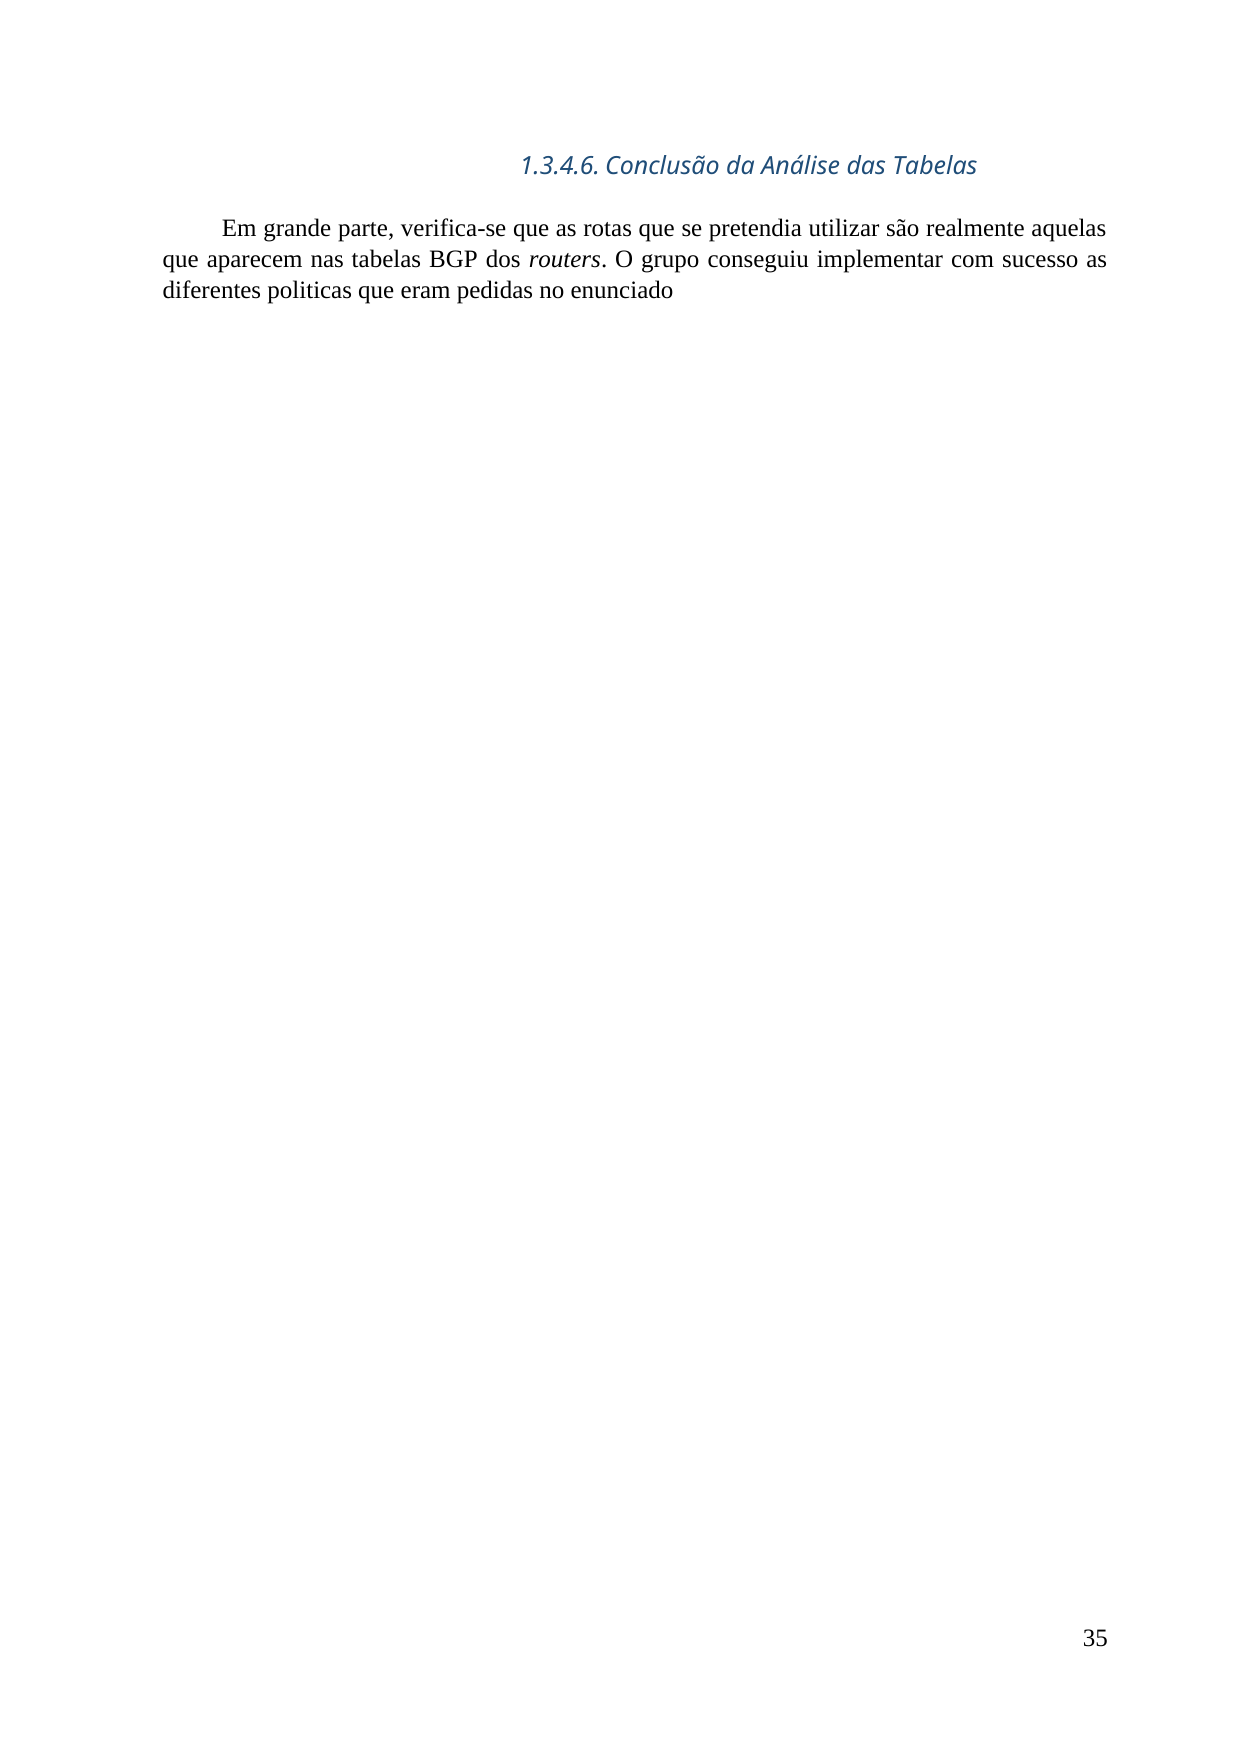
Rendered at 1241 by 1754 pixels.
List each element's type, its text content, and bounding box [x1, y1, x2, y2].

text Em grande parte, verifica-se que as rotas que se pretendia utilizar são realmente aquelas que aparecem nas tabelas BGP dos routers. O grupo conseguiu implementar com sucesso as diferentes politicas que eram pedidas no enunciado [162, 213, 1107, 303]
subtitle Conclusão da Análise das Tabelas [460, 148, 1107, 182]
